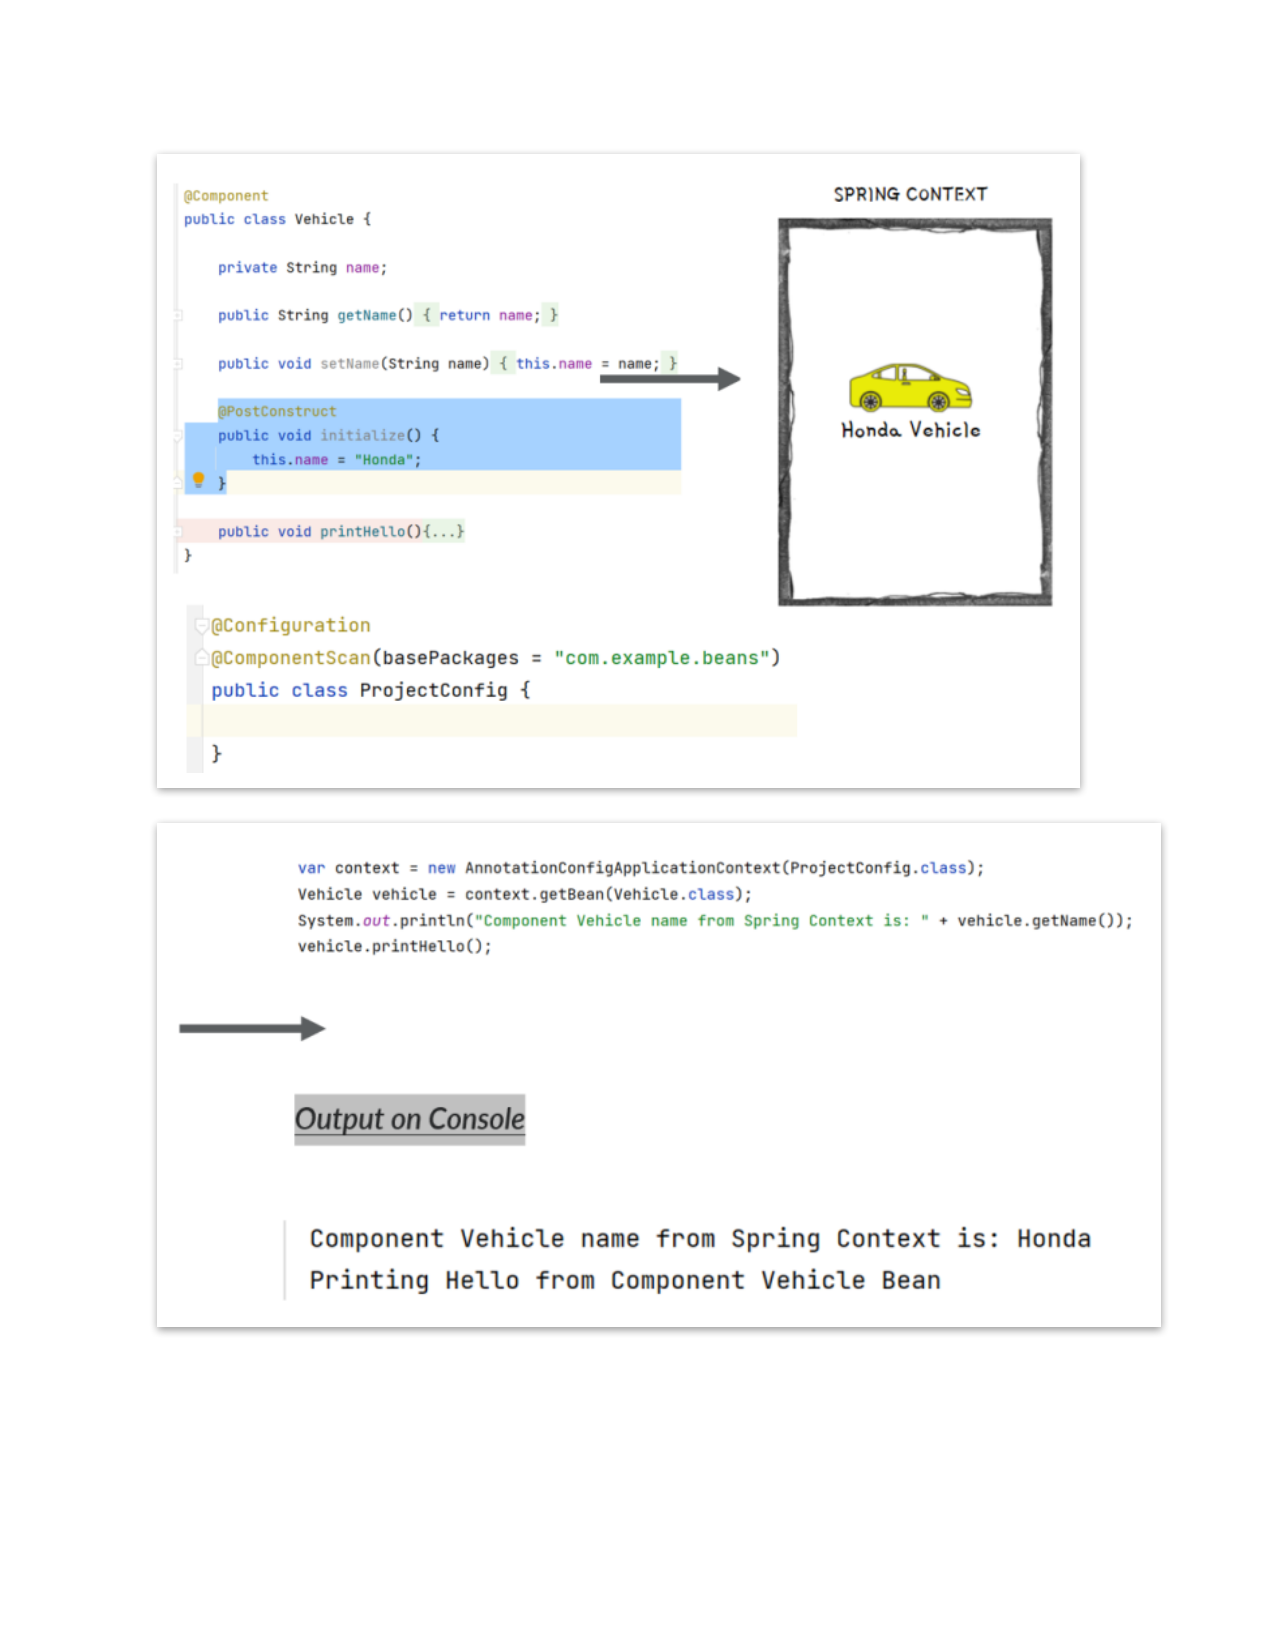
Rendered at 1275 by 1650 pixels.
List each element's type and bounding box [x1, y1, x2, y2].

picture [172, 838, 1147, 1313]
picture [172, 169, 1066, 773]
